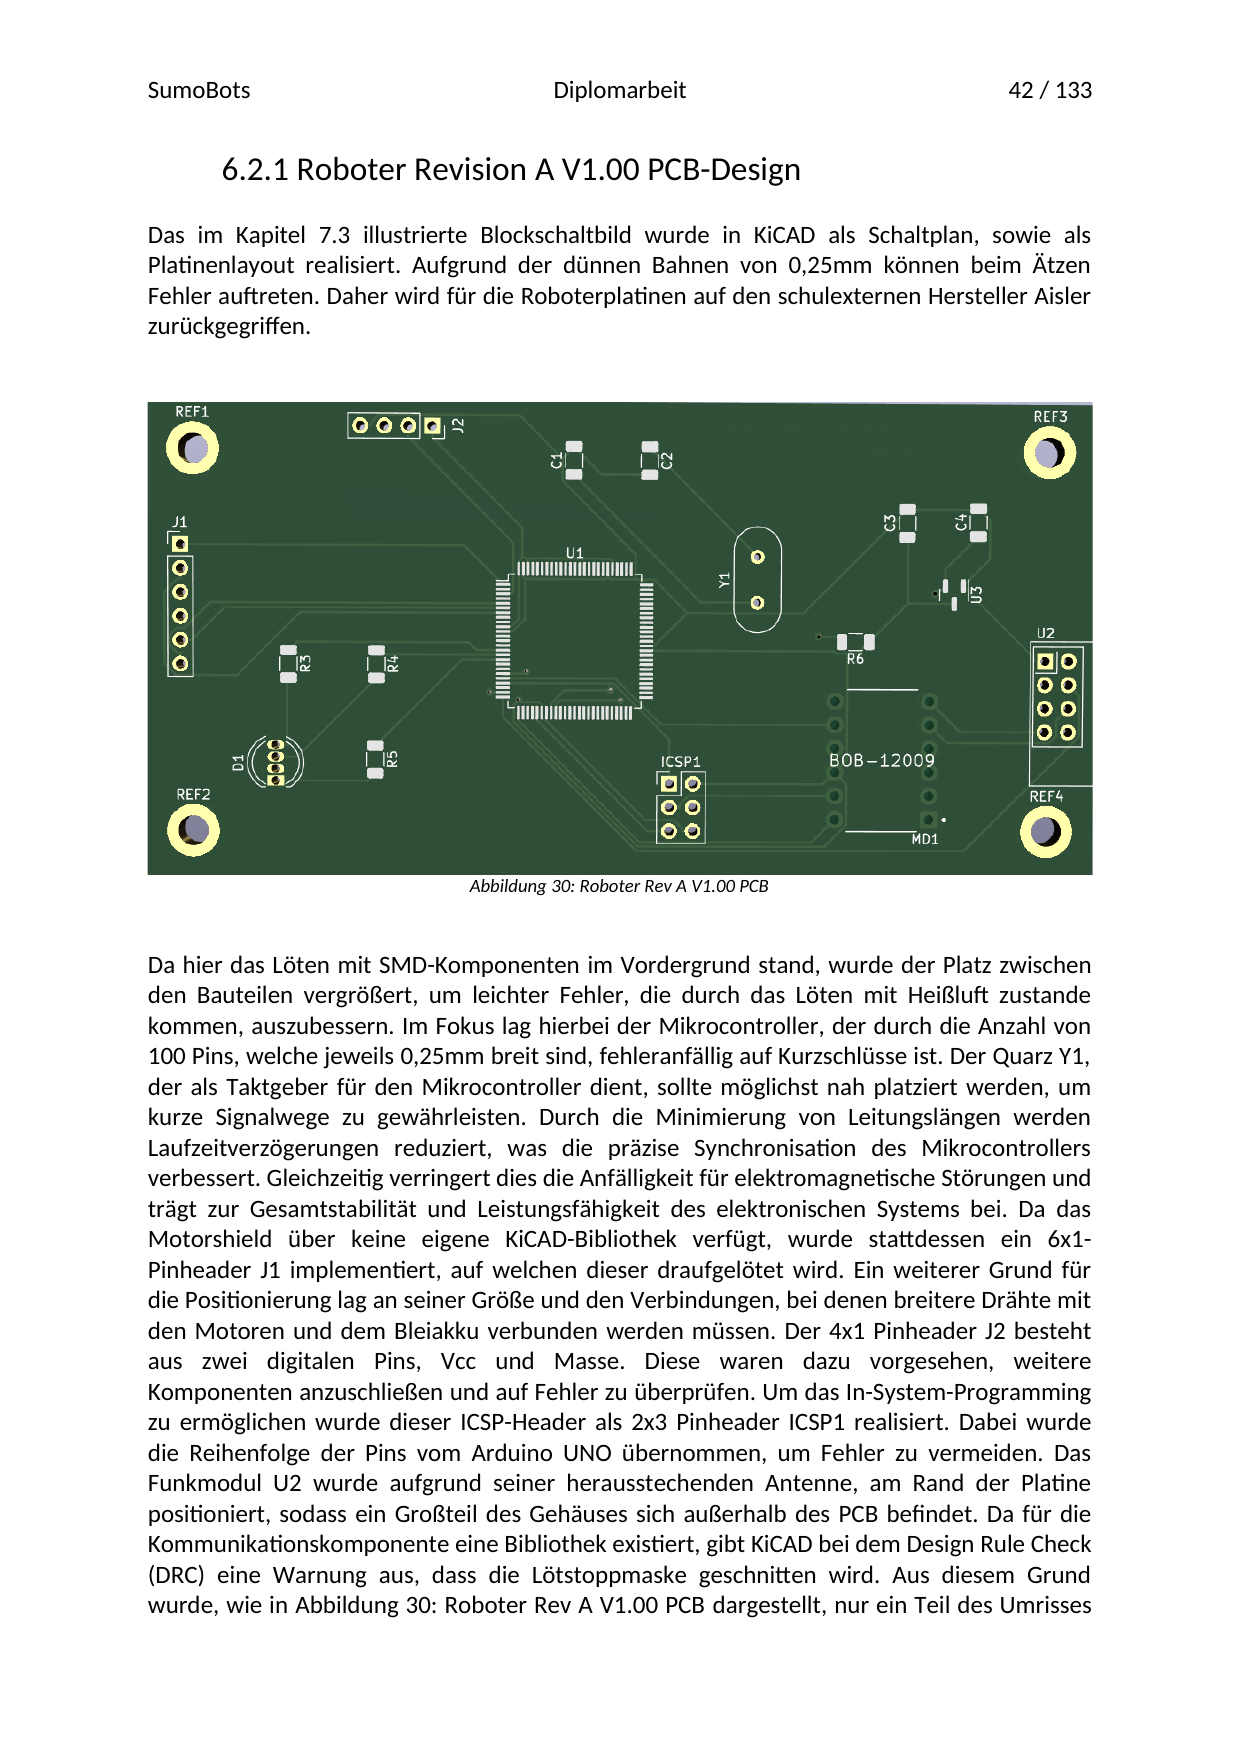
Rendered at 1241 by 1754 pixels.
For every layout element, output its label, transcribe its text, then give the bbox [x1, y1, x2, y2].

picture [147, 402, 1093, 875]
subtitle Roboter Revision A V1.00 PCB-Design [221, 148, 1093, 188]
text Abbildung 30: Roboter Rev A V1.00 PCB [148, 875, 1093, 897]
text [148, 949, 1093, 1620]
text Das im Kapitel 7.3 illustrierte Blockschaltbild wurde in KiCAD als Schaltplan, sowie als Platinenlayout realisiert. Aufgrund der dünnen Bahnen von 0,25mm können beim Ätzen Fehler auftreten. Daher wird für die Roboterplatinen auf den schulexternen Hersteller Aisler zurückgegriffen. [148, 219, 1093, 341]
